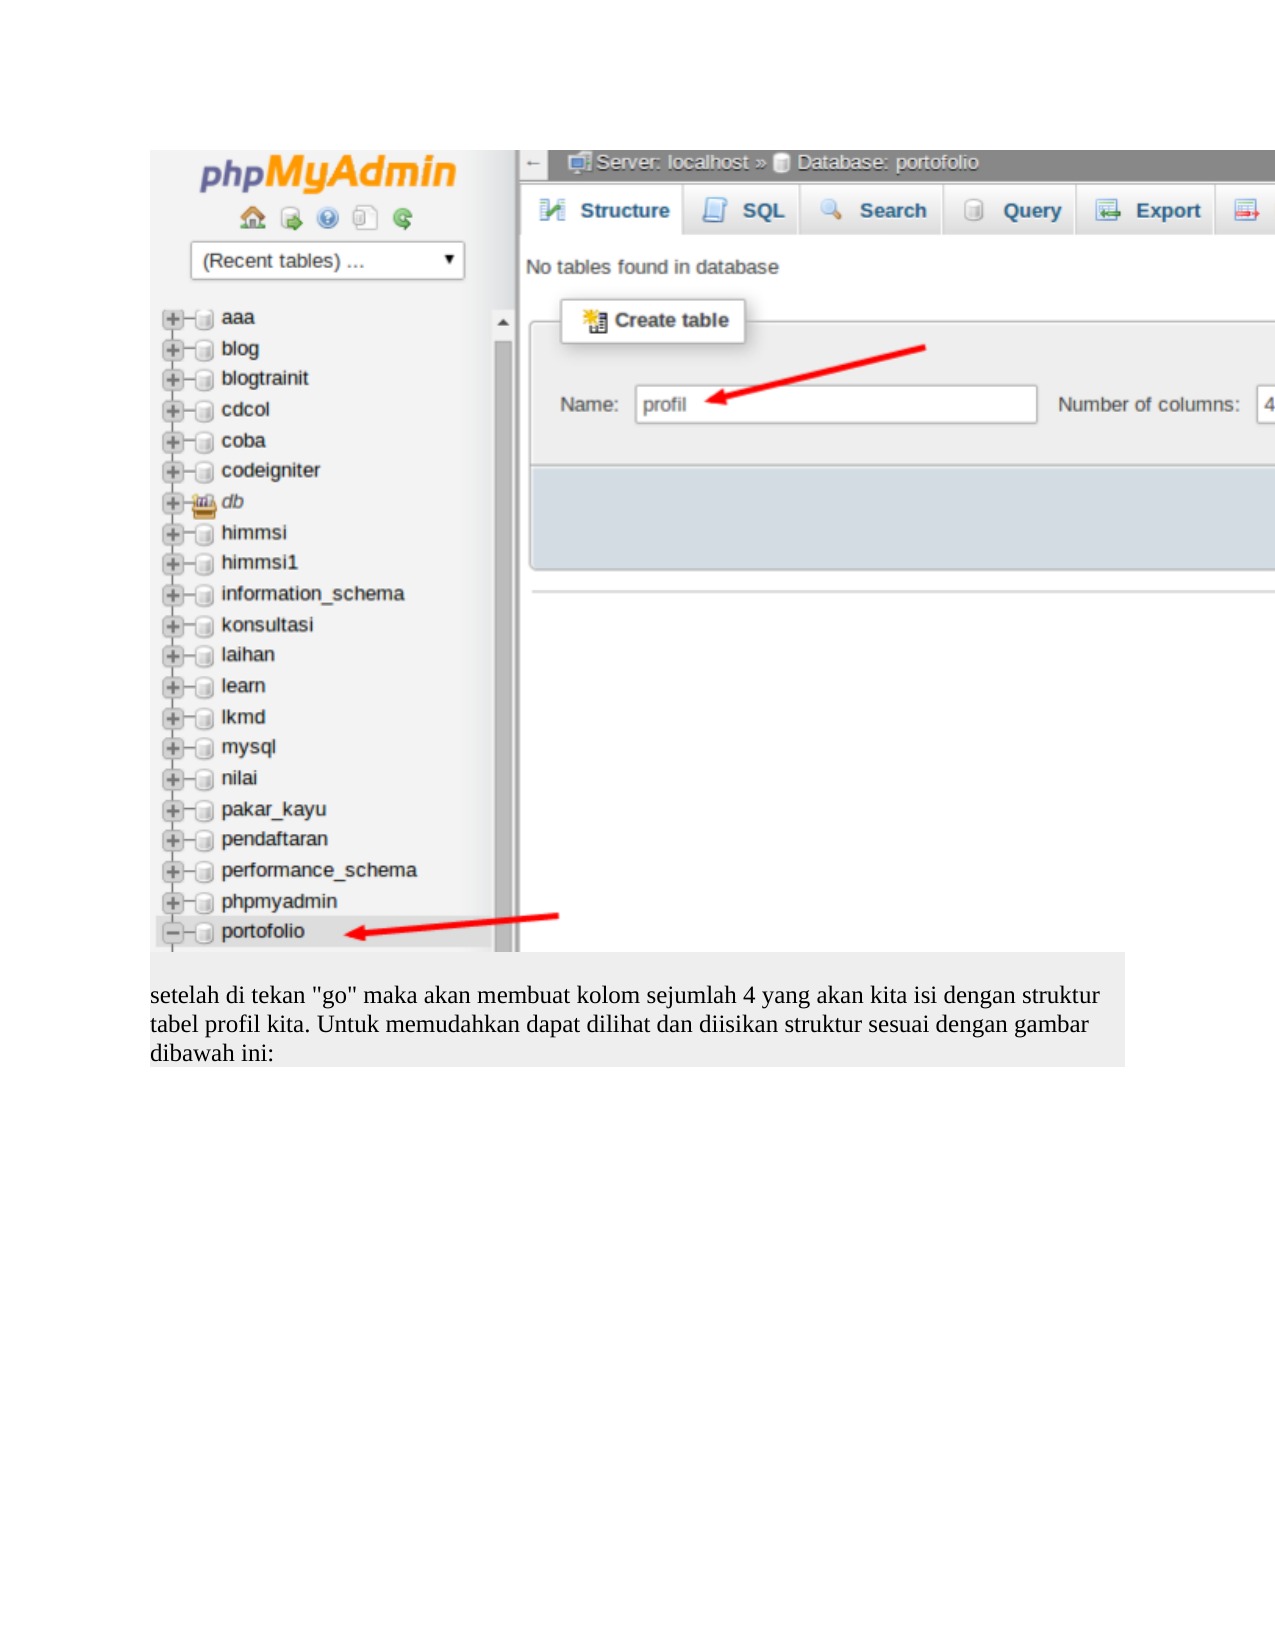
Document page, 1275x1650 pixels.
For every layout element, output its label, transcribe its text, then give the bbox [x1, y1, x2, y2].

text Untuk membuat database, ada beberapa langkah yang harus dilakukan. Yang paling utama adalah memastikan bahwa mysql pada XAMPP control panel telah jalan. Mulailah dengan mengetikkan url "localhost/phpmyadmin" pada browser. Kemudian klik "Database" dan isi nama database yang akan dibuat, dalam hal ini portofolio. Apabila langkah Anda benar, maka akan seperti dibawah ini: kemudian klik "create". sehingga pada bagian sebelah kiri terbuatlah database anda, yaitu portofolio. Selanjutnya adalah membuat tabel profil pada database portofolio yang barusan di buat, caranya klik databasenya, kemudian masukan nama tabel dan jumlah kolom, adapun akan diterangkan oleh gambar dibawah ini: setelah di tekan "go" maka akan membuat kolom sejumlah 4 yang akan kita isi dengan struktur tabel profil kita. Untuk memudahkan dapat dilihat dan diisikan struktur sesuai dengan gambar dibawah ini: Kemudian klik tombol save atau simpan. maka anda sudah memiliki tabel profil dalam database. Langkah sealanjutnya adalah mengisi tabel profil pada database dengan cara klik tabel profil, kemudian pilih menu insert atau sisipkan. isikan sesuai gambar dibawah ini: kemudian klik tombol go, sehigga saat ini kita mempunya sebuah data dalam sebuah tabel profil dalam sebuah database portofolio seperti gambar di bawah ini: Untuk materi database penulis cukupkan disini. Untuk materi selanjutnya adalah menampilkan data dari database dari tabel profil ke dalam halaman utama website. [150, 952, 1125, 1067]
picture [150, 150, 1275, 952]
